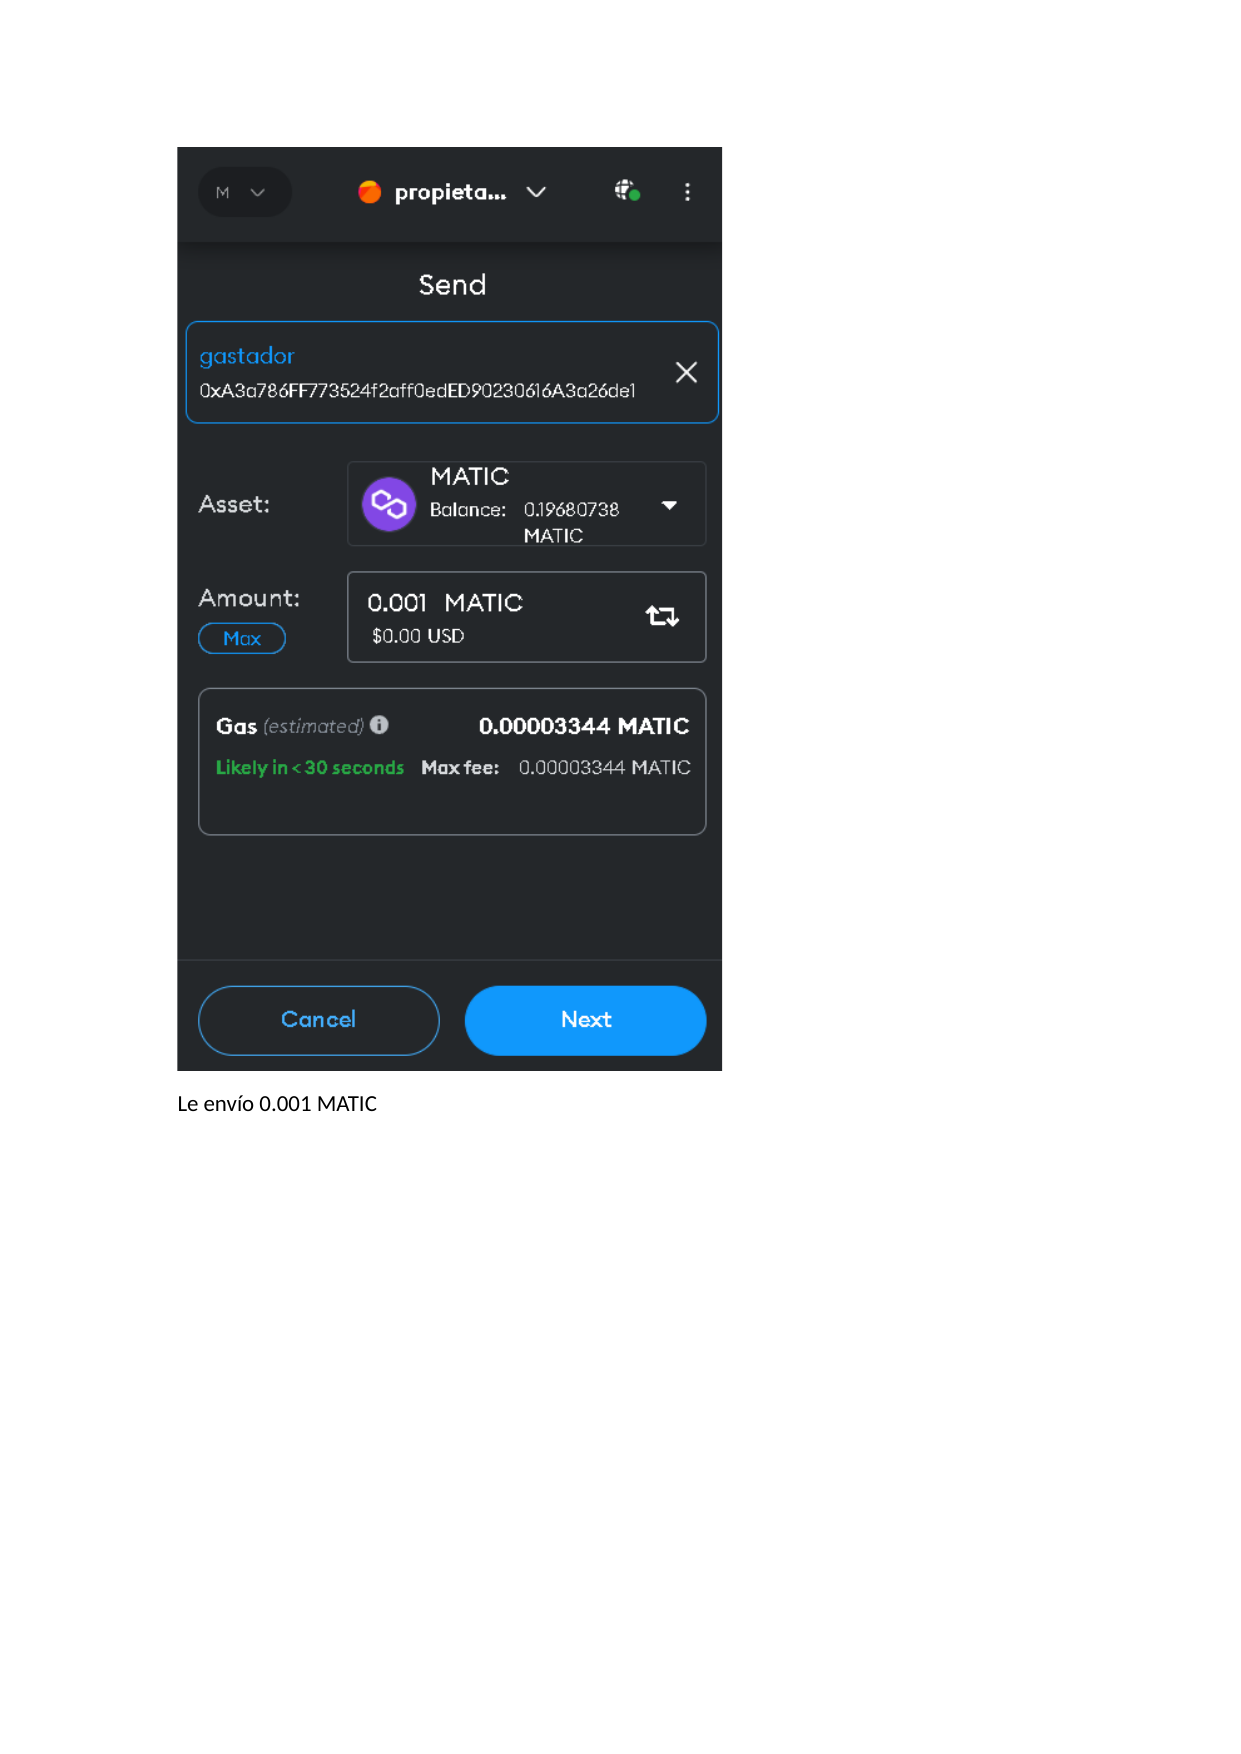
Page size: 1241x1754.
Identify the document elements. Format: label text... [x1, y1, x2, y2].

text Le envío 0.001 MATIC [177, 1089, 1137, 1117]
picture [177, 147, 723, 1071]
